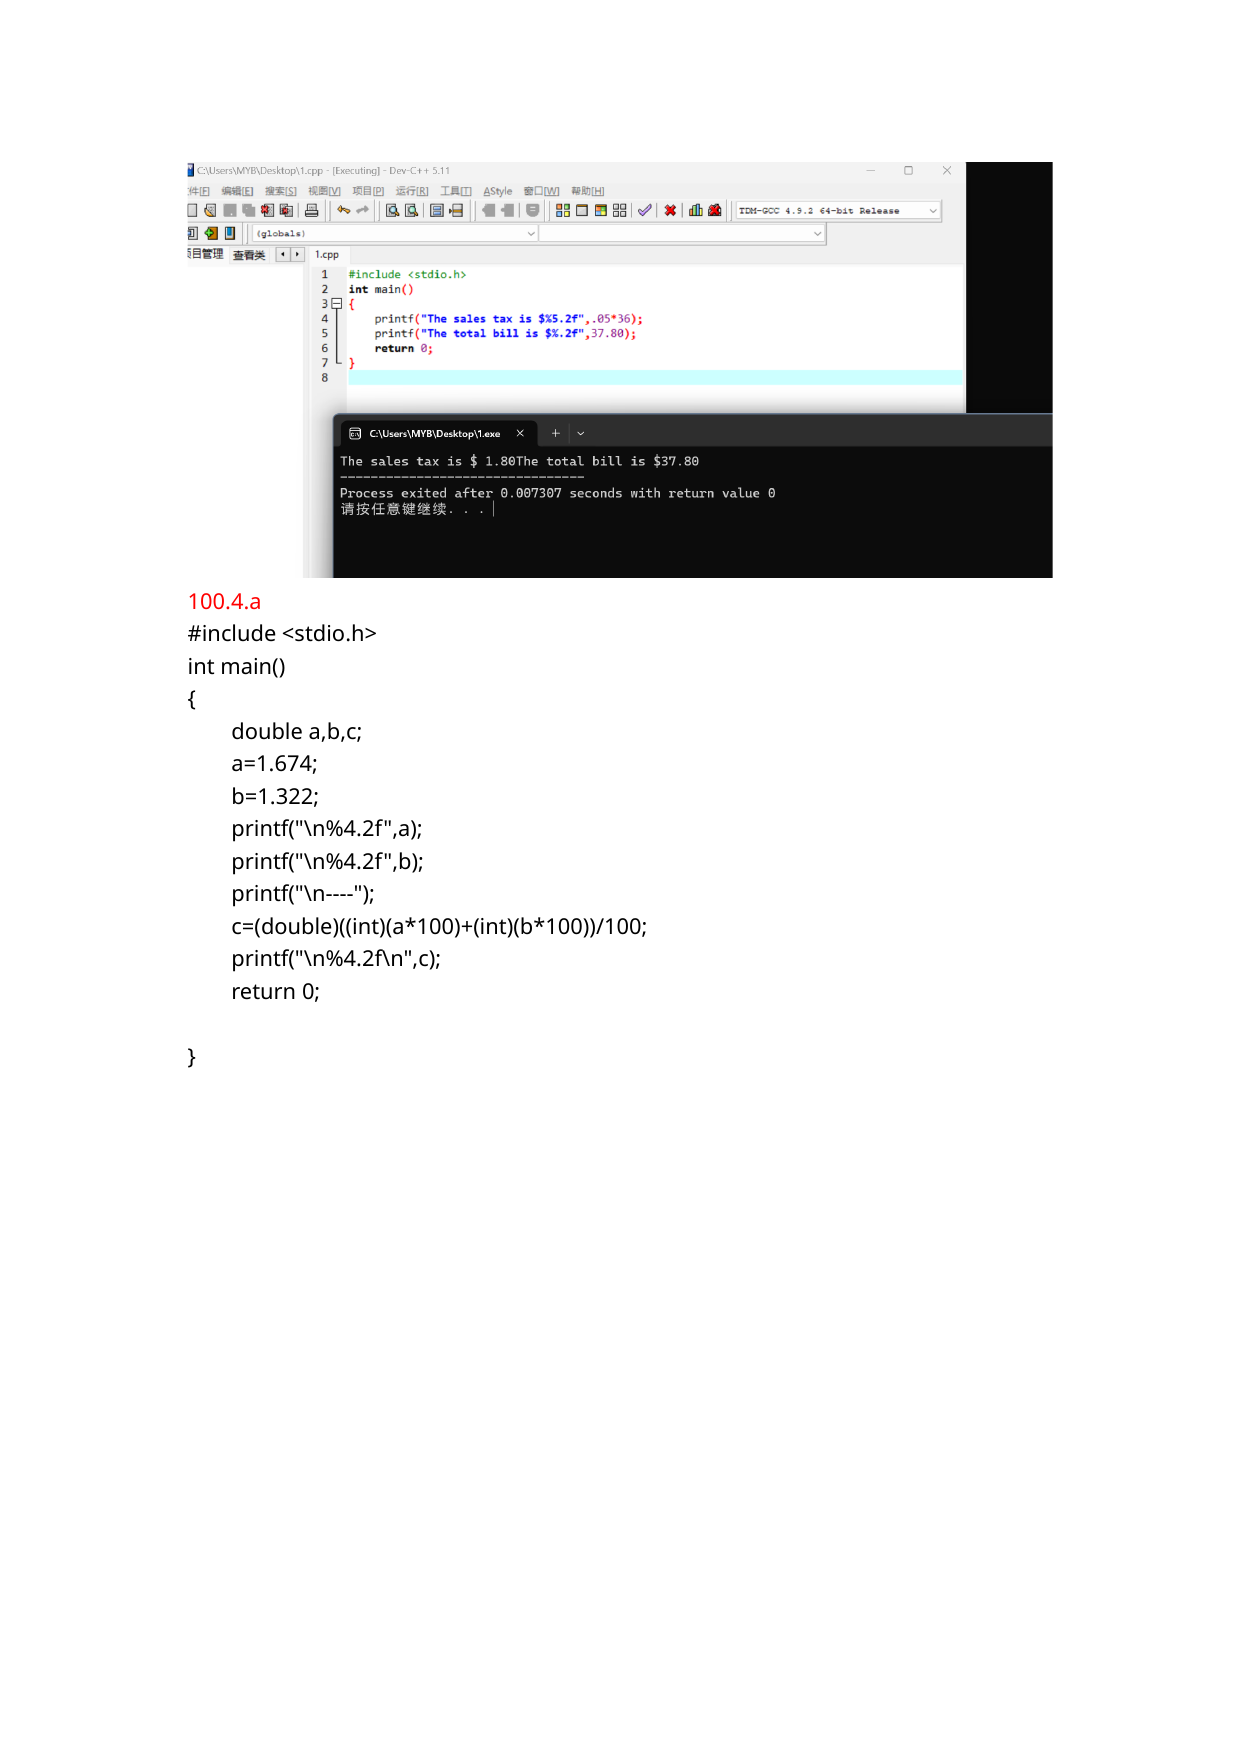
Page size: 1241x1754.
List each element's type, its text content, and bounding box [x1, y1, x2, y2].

text double a,b,c; [187, 714, 1053, 747]
text b=1.322; [187, 779, 1053, 812]
text } [187, 1039, 1053, 1072]
text { [187, 682, 1053, 714]
text printf("\n%4.2f",b); [187, 844, 1053, 877]
text return 0; [187, 974, 1053, 1007]
text int main() [187, 649, 1053, 682]
picture [187, 162, 1053, 578]
text printf("\n%4.2f\n",c); [187, 942, 1053, 974]
text a=1.674; [187, 747, 1053, 779]
text printf("\n%4.2f",a); [187, 812, 1053, 844]
text printf("\n----"); [187, 877, 1053, 909]
text c=(double)((int)(a*100)+(int)(b*100))/100; [187, 909, 1053, 942]
text 100.4.a [187, 584, 1053, 617]
text #include <stdio.h> [187, 617, 1053, 649]
